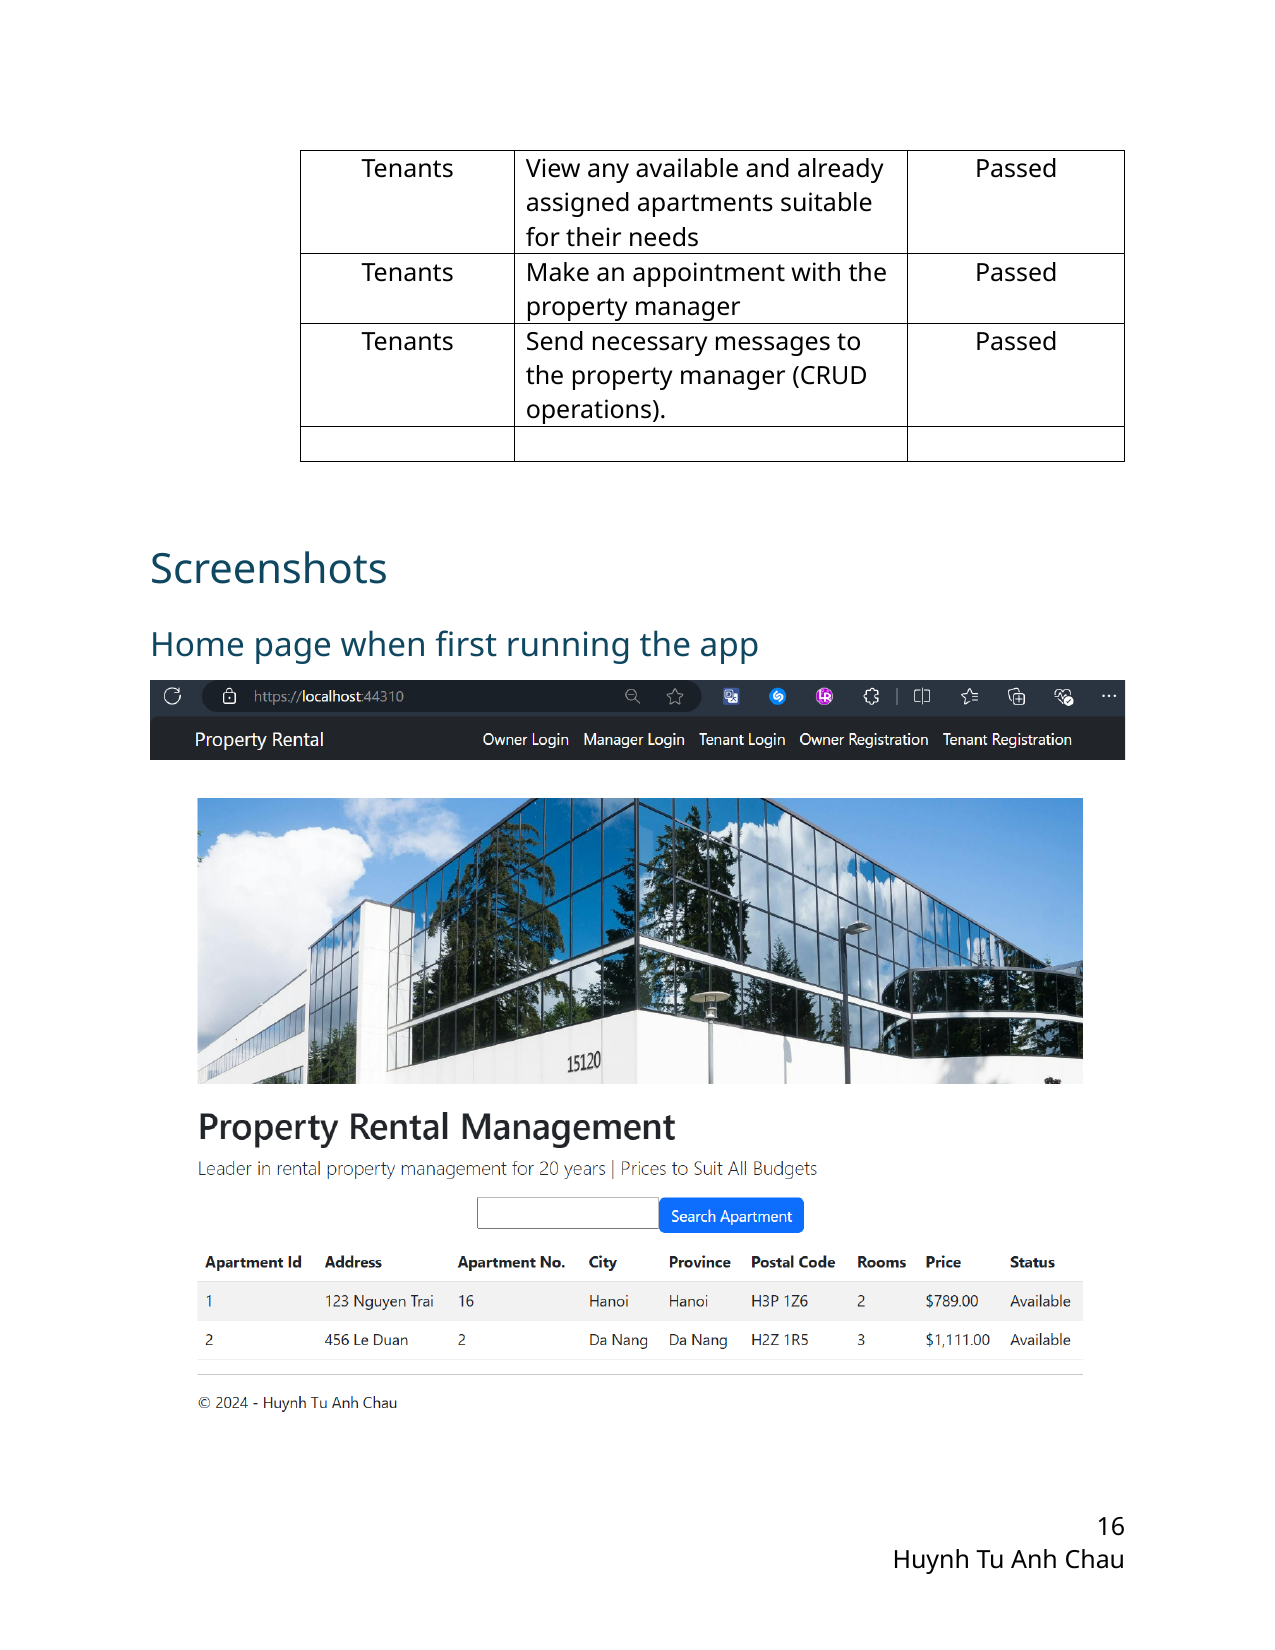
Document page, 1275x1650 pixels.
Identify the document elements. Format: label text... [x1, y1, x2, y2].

subtitle Home page when first running the app [150, 620, 1125, 666]
table_cell Send necessary messages to the property manager (CRUD operations). [515, 324, 907, 426]
subtitle Screenshots [150, 538, 1125, 595]
picture [150, 680, 1125, 1422]
table_cell View any available and already assigned apartments suitable for their needs [515, 151, 907, 253]
table_cell Passed [908, 151, 1124, 253]
table_cell [908, 427, 1124, 461]
table_cell Tenants [301, 324, 514, 426]
table_cell Passed [908, 254, 1124, 322]
table_cell Make an appointment with the property manager [515, 254, 907, 322]
table_cell Tenants [301, 254, 514, 322]
table_cell [301, 427, 514, 461]
table_cell Tenants [301, 151, 514, 253]
table_cell Passed [908, 324, 1124, 426]
table_cell [515, 427, 907, 461]
